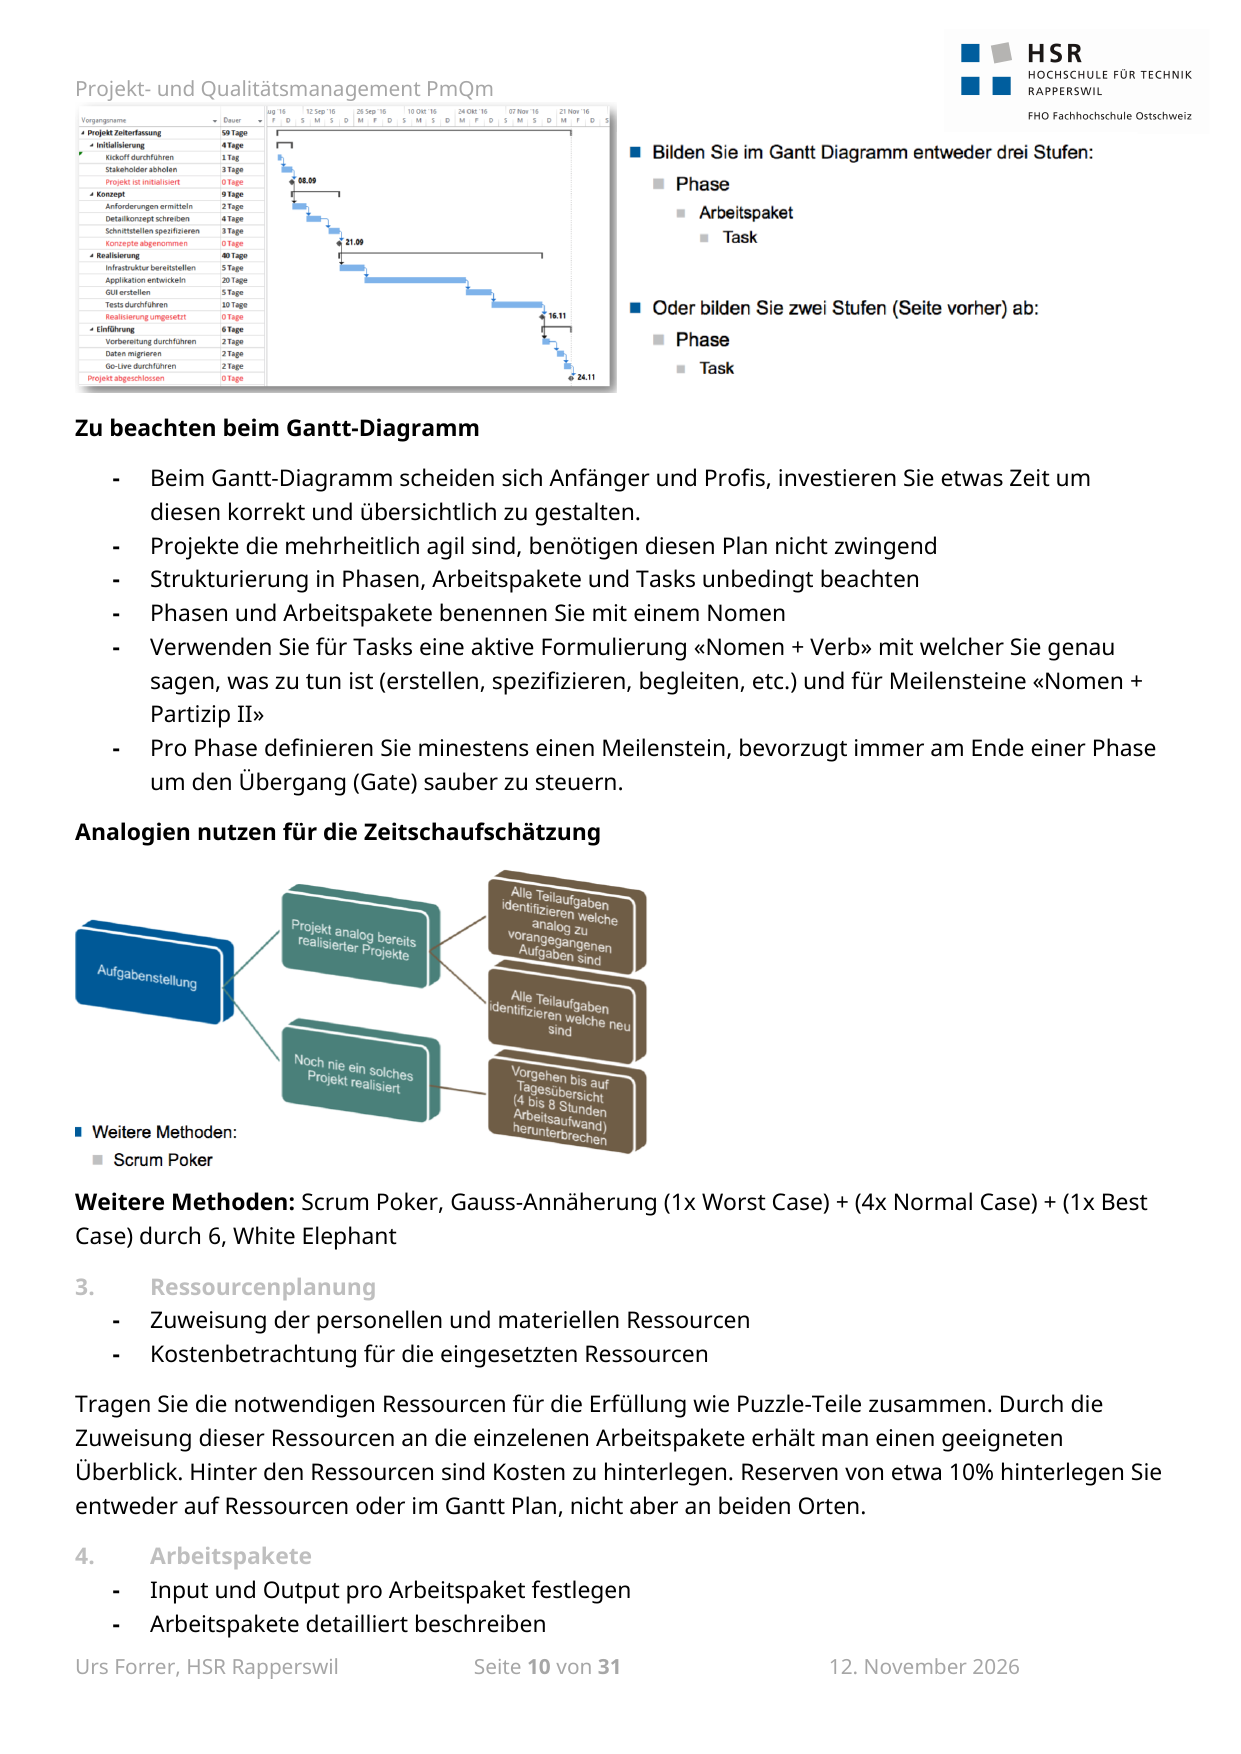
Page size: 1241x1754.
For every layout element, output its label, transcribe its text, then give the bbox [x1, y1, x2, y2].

text Weitere Methoden: Scrum Poker, Gauss-Annäherung (1x Worst Case) + (4x Normal Case) + (1x Best Case) durch 6, White Elephant [75, 1186, 1165, 1251]
list Pro Phase definieren Sie minestens einen Meilenstein, bevorzugt immer am Ende einer Phase um den Übergang (Gate) sauber zu steuern. [112, 732, 1165, 797]
list Input und Output pro Arbeitspaket festlegen [112, 1574, 1165, 1605]
list Strukturierung in Phasen, Arbeitspakete und Tasks unbedingt beachten [112, 563, 1165, 594]
picture [75, 850, 657, 1167]
list Phasen und Arbeitspakete benennen Sie mit einem Nomen [112, 597, 1165, 628]
subtitle Ressourcenplanung [75, 1270, 1165, 1302]
list Verwenden Sie für Tasks eine aktive Formulierung «Nomen + Verb» mit welcher Sie genau sagen, was zu tun ist (erstellen, spezifizieren, begleiten, etc.) und für Meilensteine «Nomen + Partizip II» [112, 631, 1165, 729]
list Kostenbetrachtung für die eingesetzten Ressourcen [112, 1338, 1165, 1369]
text Tragen Sie die notwendigen Ressourcen für die Erfüllung wie Puzzle-Teile zusammen. Durch die Zuweisung dieser Ressourcen an die einzelenen Arbeitspakete erhält man einen geeigneten Überblick. Hinter den Ressourcen sind Kosten zu hinterlegen. Reserven von etwa 10% hinterlegen Sie entweder auf Ressourcen oder im Gantt Plan, nicht aber an beiden Orten. [75, 1388, 1165, 1521]
subtitle Arbeitspakete [75, 1540, 1165, 1571]
text Zu beachten beim Gantt-Diagramm [75, 412, 1165, 443]
picture [75, 29, 1210, 393]
list Zuweisung der personellen und materiellen Ressourcen [112, 1304, 1165, 1335]
list Projekte die mehrheitlich agil sind, benötigen diesen Plan nicht zwingend [112, 529, 1165, 561]
list Beim Gantt-Diagramm scheiden sich Anfänger und Profis, investieren Sie etwas Zeit um diesen korrekt und übersichtlich zu gestalten. [112, 462, 1165, 527]
list Arbeitspakete detailliert beschreiben [112, 1607, 1165, 1639]
